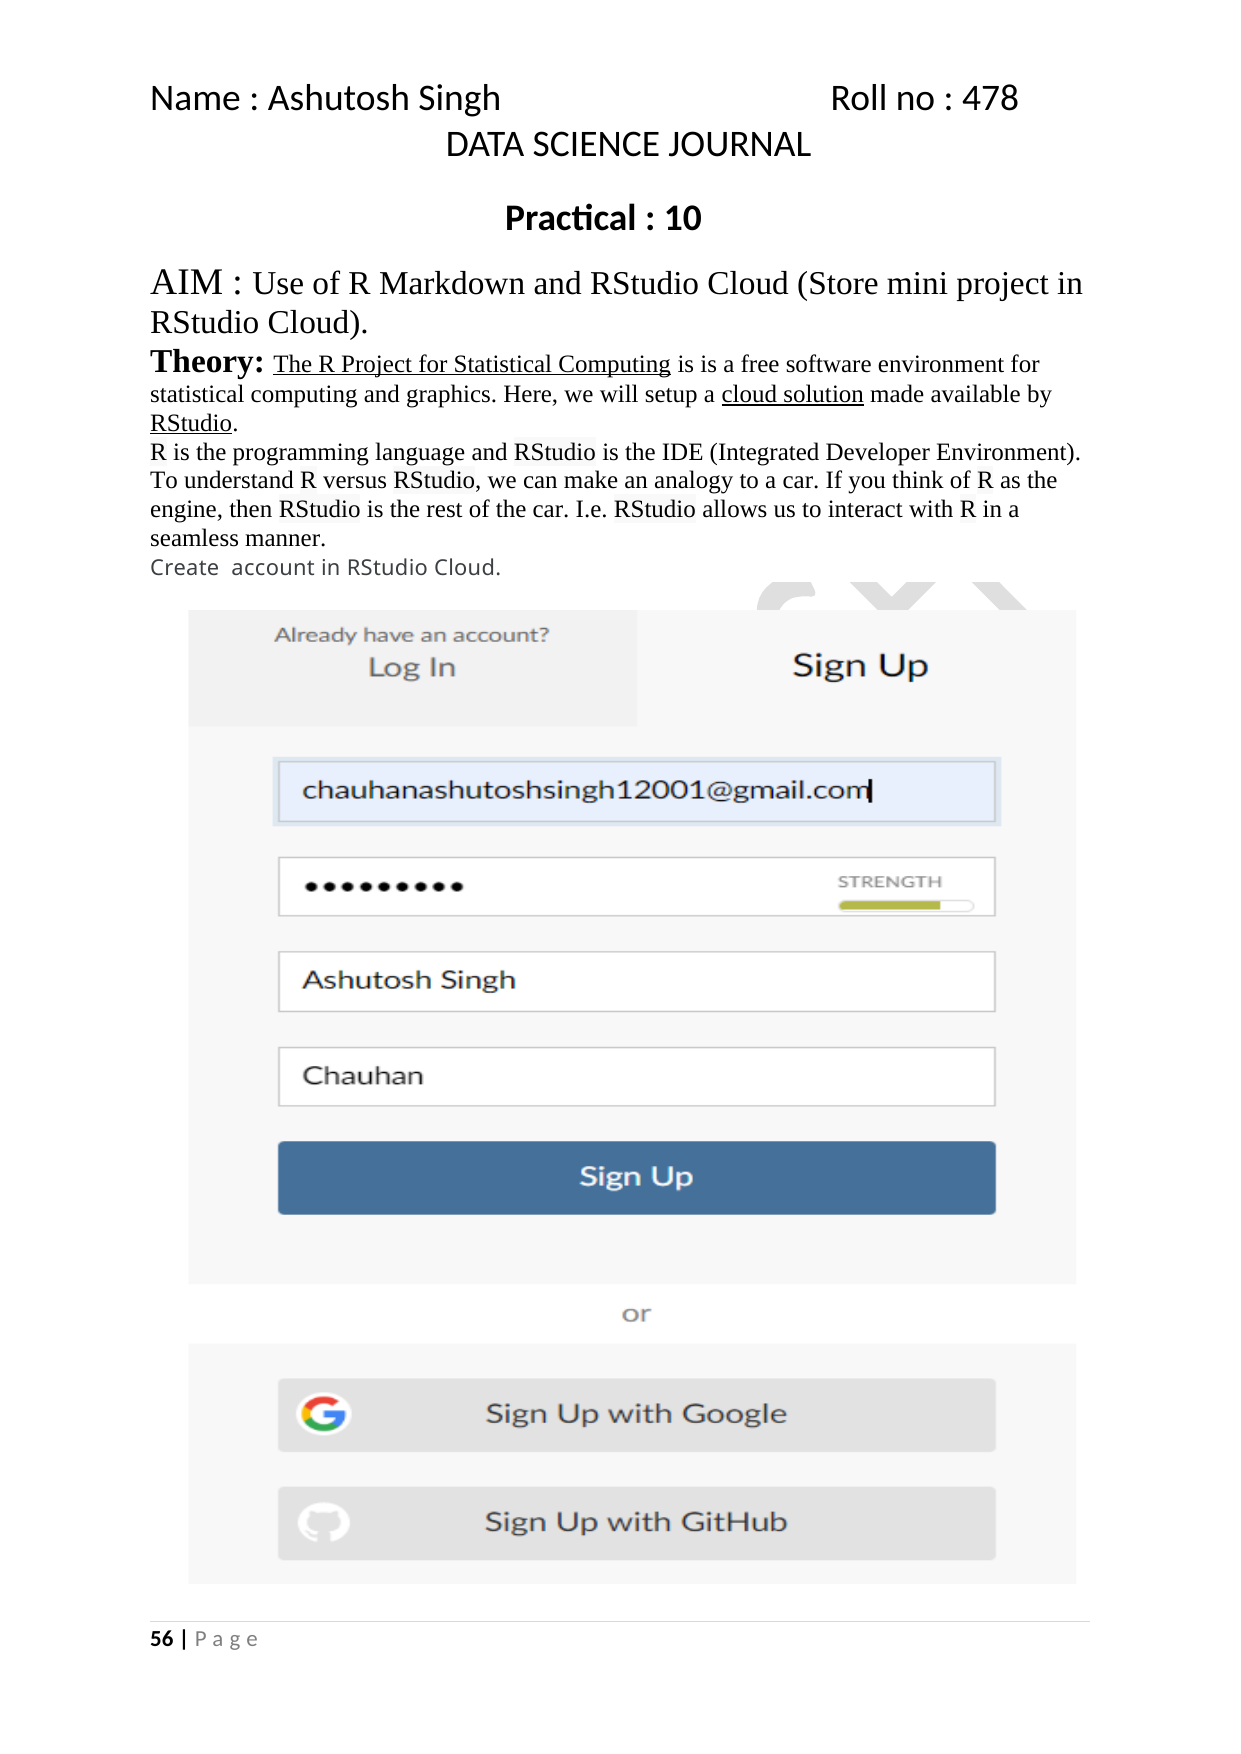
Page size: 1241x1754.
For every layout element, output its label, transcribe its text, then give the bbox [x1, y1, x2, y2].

text Theory: The R Project for Statistical Computing is is a free software environment for statistical computing and graphics. Here, we will setup a cloud solution made available by RStudio. [150, 341, 1090, 437]
text Create account in RStudio Cloud. [150, 552, 1090, 582]
text Practical : 10 [150, 193, 1090, 239]
subtitle AIM : Use of R Markdown and RStudio Cloud (Store mini project in RStudio Cloud). [150, 259, 1090, 341]
text R is the programming language and RStudio is the IDE (Integrated Developer Environment). To understand R versus RStudio, we can make an analogy to a car. If you think of R as the engine, then RStudio is the rest of the car. I.e. RStudio allows us to interact with R in a seamless manner. [150, 437, 1090, 552]
picture [187, 610, 1077, 1584]
